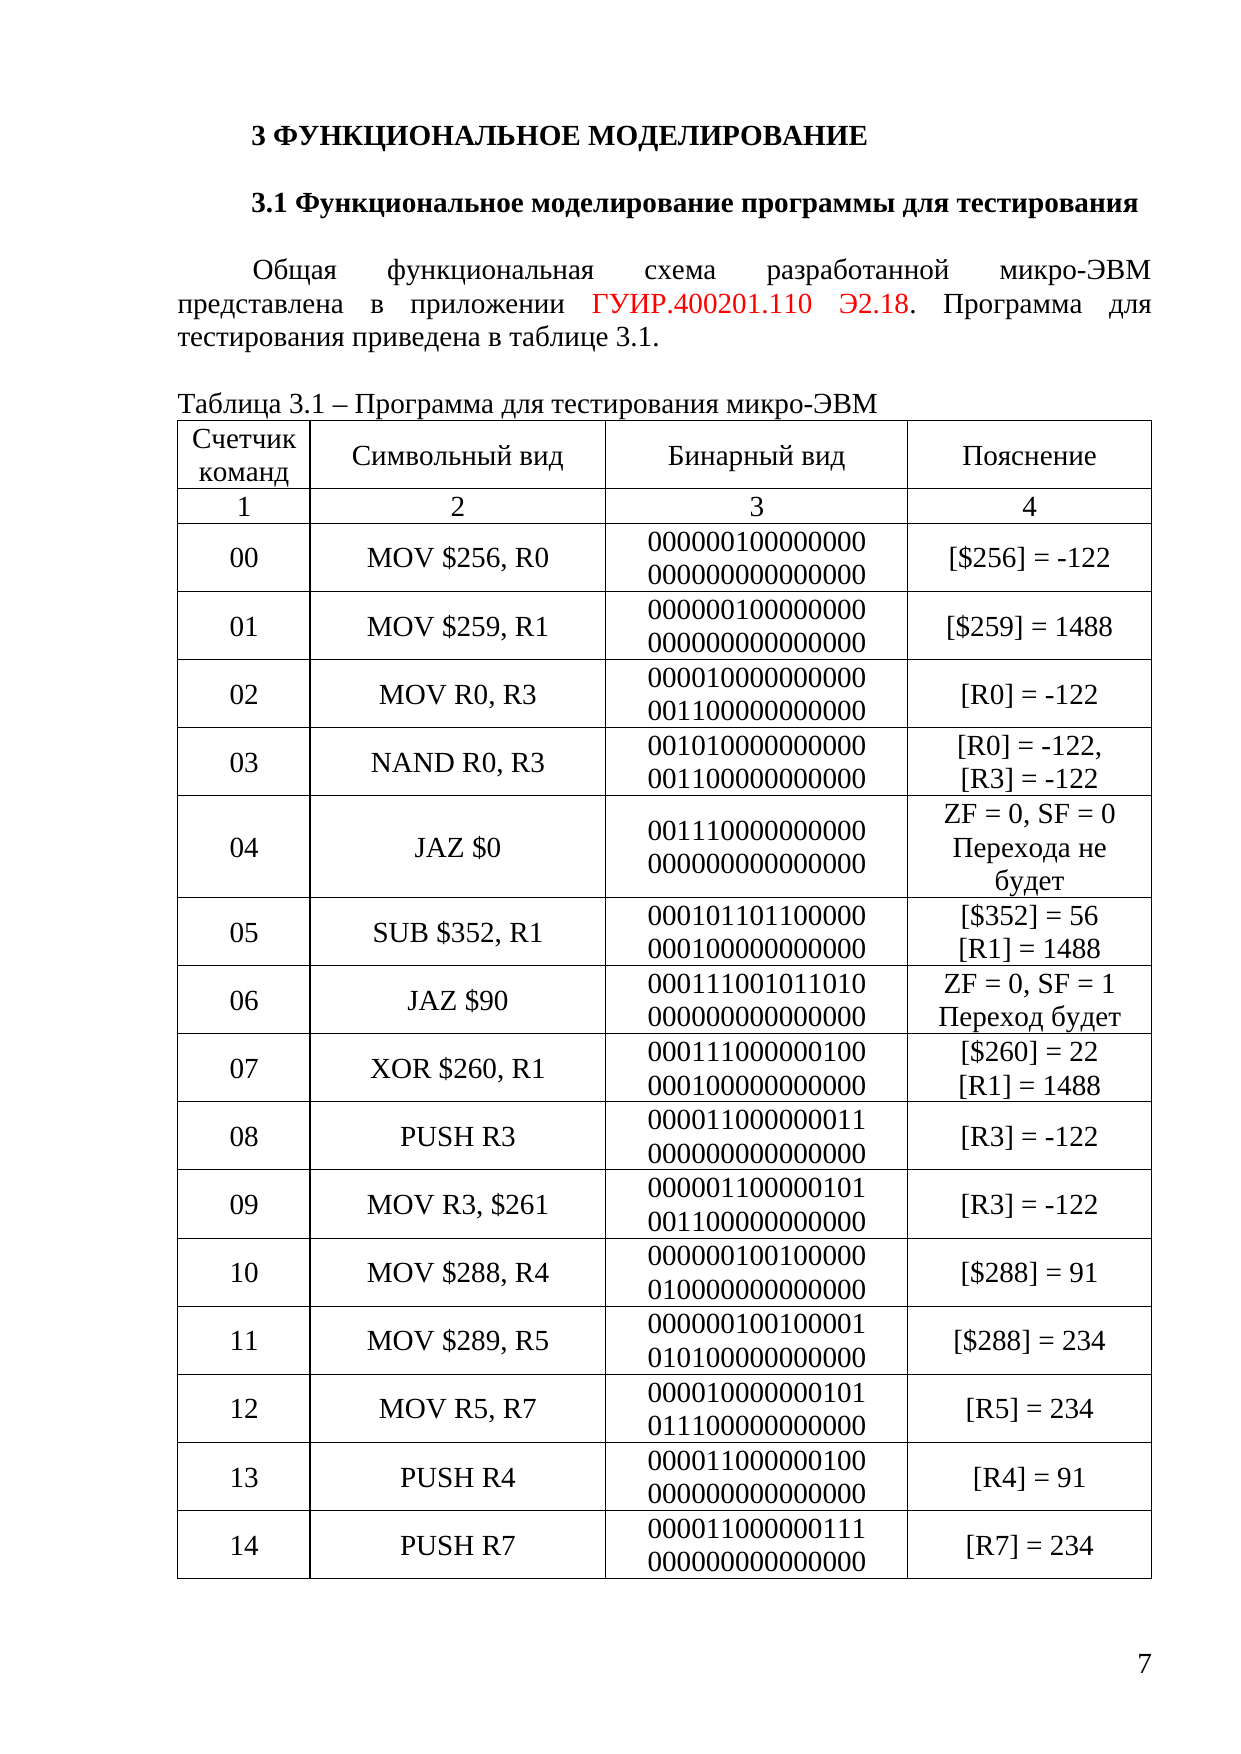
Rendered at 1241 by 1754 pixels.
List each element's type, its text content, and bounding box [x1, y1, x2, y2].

table_cell 000010000000101 011100000000000 [606, 1375, 907, 1442]
table_header Пояснение [908, 421, 1151, 488]
table_cell [R3] = -122 [908, 1170, 1151, 1237]
table_cell 12 [178, 1375, 309, 1442]
text 3.1 Функциональное моделирование программы для тестирования [177, 185, 1152, 219]
table_cell MOV $289, R5 [311, 1307, 605, 1374]
table_cell 03 [178, 728, 309, 795]
table_cell MOV $288, R4 [311, 1239, 605, 1306]
table_cell PUSH R4 [311, 1443, 605, 1510]
table_cell 3 [606, 489, 907, 523]
table_cell 000000100000000 000000000000000 [606, 524, 907, 591]
table_cell MOV R5, R7 [311, 1375, 605, 1442]
table_cell 06 [178, 966, 309, 1033]
table_cell [$260] = 22 [R1] = 1488 [908, 1034, 1151, 1101]
table_cell ZF = 0, SF = 0 Перехода не будет [908, 796, 1151, 897]
table_cell 000001100000101 001100000000000 [606, 1170, 907, 1237]
table_cell 001110000000000 000000000000000 [606, 796, 907, 897]
table_cell MOV $256, R0 [311, 524, 605, 591]
table_cell PUSH R3 [311, 1102, 605, 1169]
table_cell 04 [178, 796, 309, 897]
table_cell 02 [178, 660, 309, 727]
table_cell [$288] = 91 [908, 1239, 1151, 1306]
table_cell JAZ $90 [311, 966, 605, 1033]
table_cell [$288] = 234 [908, 1307, 1151, 1374]
table_cell 13 [178, 1443, 309, 1510]
table_cell JAZ $0 [311, 796, 605, 897]
table_cell 05 [178, 898, 309, 965]
table_cell [R7] = 234 [908, 1511, 1151, 1578]
table_cell MOV R3, $261 [311, 1170, 605, 1237]
table_cell 09 [178, 1170, 309, 1237]
table_header Символьный вид [311, 421, 605, 488]
table_cell 000011000000011 000000000000000 [606, 1102, 907, 1169]
table_cell 07 [178, 1034, 309, 1101]
table_cell [R3] = -122 [908, 1102, 1151, 1169]
table_cell 000000100000000 000000000000000 [606, 592, 907, 659]
table_cell XOR $260, R1 [311, 1034, 605, 1101]
table_cell MOV R0, R3 [311, 660, 605, 727]
table_cell NAND R0, R3 [311, 728, 605, 795]
table_cell 000000100100001 010100000000000 [606, 1307, 907, 1374]
table_cell [$256] = -122 [908, 524, 1151, 591]
table_cell 000111000000100 000100000000000 [606, 1034, 907, 1101]
table_cell [$352] = 56 [R1] = 1488 [908, 898, 1151, 965]
table_cell 1 [178, 489, 309, 523]
table_cell 000111001011010 000000000000000 [606, 966, 907, 1033]
table_cell [R0] = -122 [908, 660, 1151, 727]
table_cell [R0] = -122, [R3] = -122 [908, 728, 1151, 795]
table_cell SUB $352, R1 [311, 898, 605, 965]
table_cell 000011000000100 000000000000000 [606, 1443, 907, 1510]
table_cell ZF = 0, SF = 1 Переход будет [908, 966, 1151, 1033]
text Общая функциональная схема разработанной микро-ЭВМ представлена в приложении ГУИР.400201.110 Э2.18. Программа для тестирования приведена в таблице 3.1. [177, 252, 1152, 353]
table_cell 000101101100000 000100000000000 [606, 898, 907, 965]
table_cell 11 [178, 1307, 309, 1374]
text 3 ФУНКЦИОНАЛЬНОЕ МОДЕЛИРОВАНИЕ [177, 118, 1152, 152]
text Таблица 3.1 – Программа для тестирования микро-ЭВМ [177, 386, 1152, 420]
table_cell PUSH R7 [311, 1511, 605, 1578]
table_cell 08 [178, 1102, 309, 1169]
table_cell 01 [178, 592, 309, 659]
table_header Бинарный вид [606, 421, 907, 488]
table_cell 00 [178, 524, 309, 591]
table_cell [R4] = 91 [908, 1443, 1151, 1510]
table_cell [$259] = 1488 [908, 592, 1151, 659]
table_cell 10 [178, 1239, 309, 1306]
table_cell 000010000000000 001100000000000 [606, 660, 907, 727]
table_cell MOV $259, R1 [311, 592, 605, 659]
table_cell 2 [311, 489, 605, 523]
table_cell 4 [908, 489, 1151, 523]
table_header Счетчик команд [178, 421, 309, 488]
table_cell 000000100100000 010000000000000 [606, 1239, 907, 1306]
table_cell [R5] = 234 [908, 1375, 1151, 1442]
table_cell 14 [178, 1511, 309, 1578]
table_cell 000011000000111 000000000000000 [606, 1511, 907, 1578]
table_cell 001010000000000 001100000000000 [606, 728, 907, 795]
